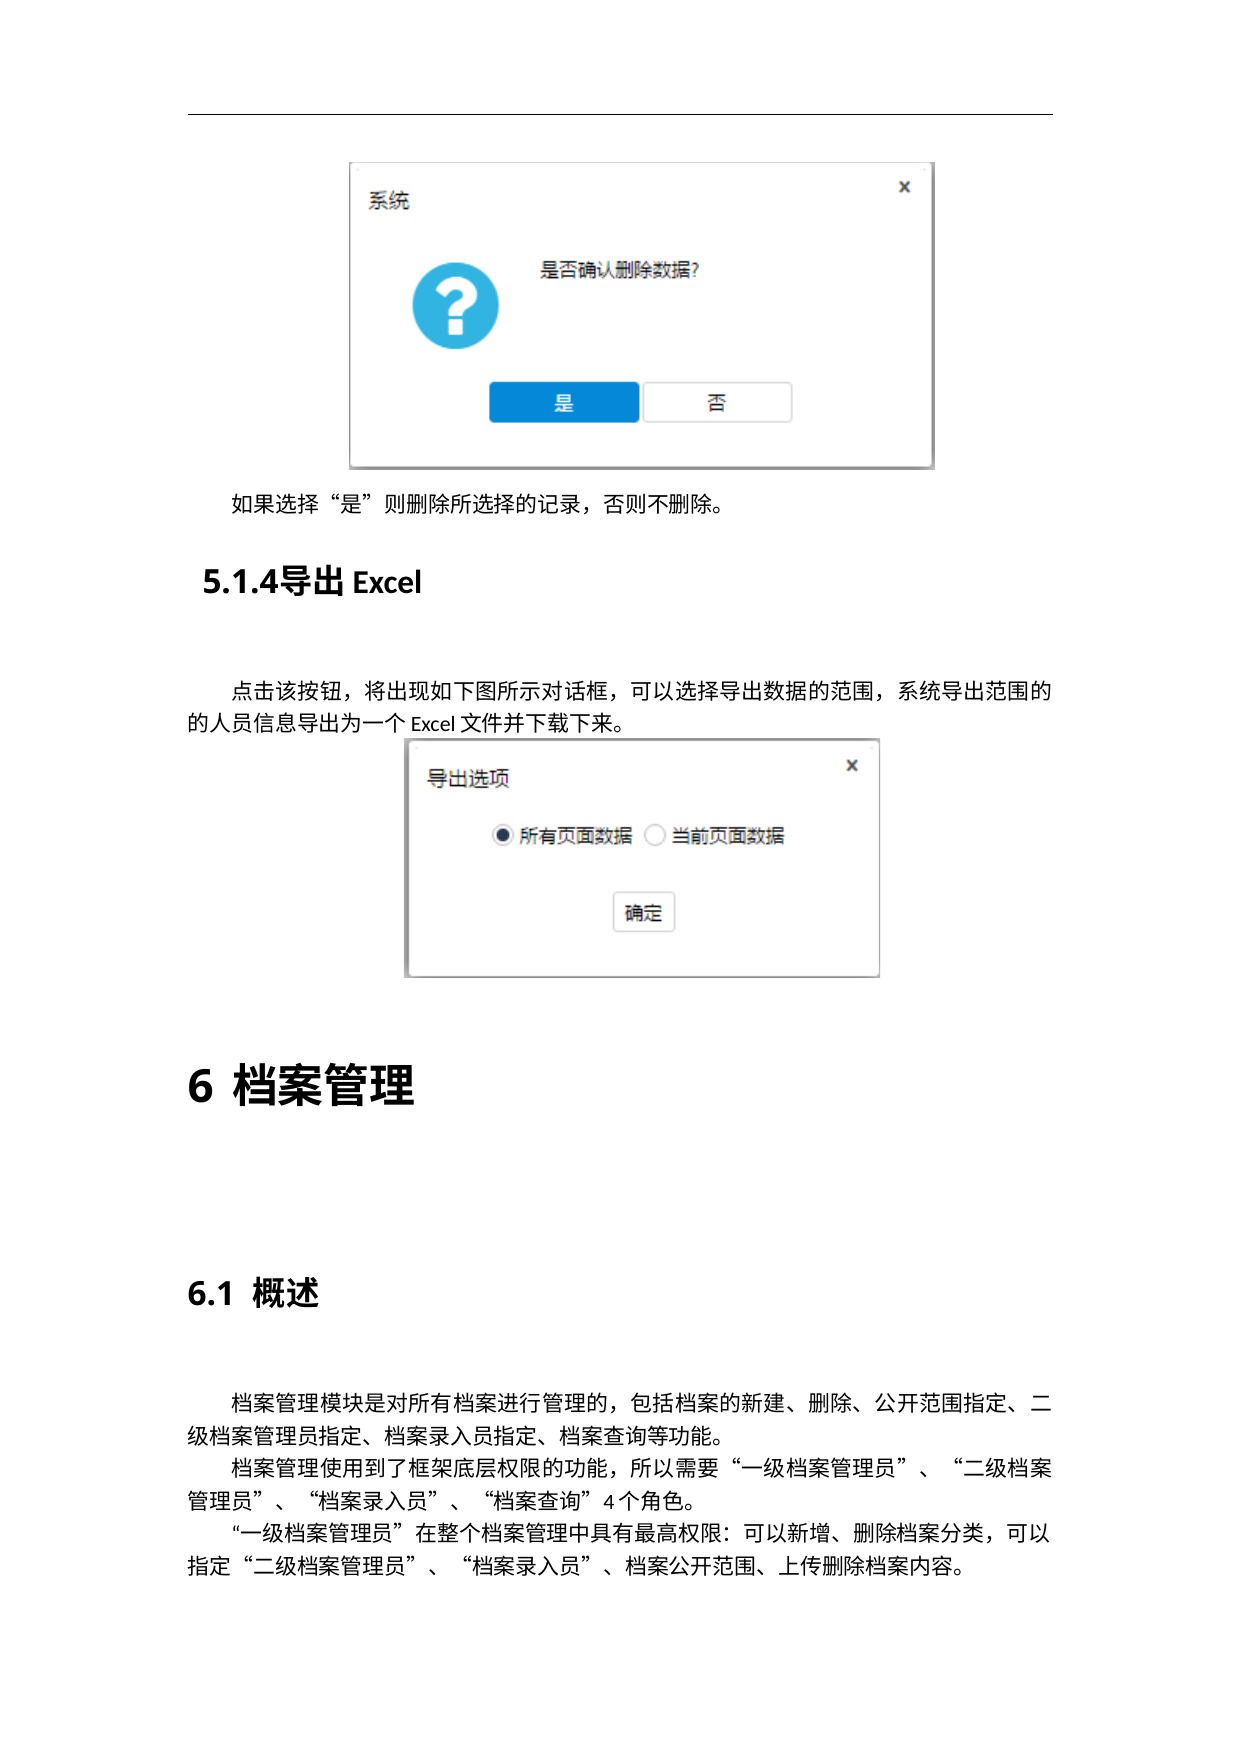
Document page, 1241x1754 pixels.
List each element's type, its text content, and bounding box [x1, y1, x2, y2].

text 点击该按钮，将出现如下图所示对话框，可以选择导出数据的范围，系统导出范围的的人员信息导出为一个Excel文件并下载下来。 [187, 673, 1053, 738]
subtitle 概述 [187, 1259, 1053, 1324]
picture [403, 738, 881, 978]
subtitle 档案管理 [187, 1034, 1053, 1131]
subtitle 导出Excel [202, 547, 1053, 612]
text 如果选择“是”则删除所选择的记录，否则不删除。 [187, 487, 1053, 519]
text 档案管理使用到了框架底层权限的功能，所以需要“一级档案管理员”、“二级档案管理员”、“档案录入员”、“档案查询”4个角色。 [187, 1451, 1053, 1516]
text 档案管理模块是对所有档案进行管理的，包括档案的新建、删除、公开范围指定、二级档案管理员指定、档案录入员指定、档案查询等功能。 [187, 1386, 1053, 1451]
text “一级档案管理员”在整个档案管理中具有最高权限：可以新增、删除档案分类，可以指定“二级档案管理员”、“档案录入员”、档案公开范围、上传删除档案内容。 [187, 1516, 1053, 1581]
picture [349, 162, 935, 470]
